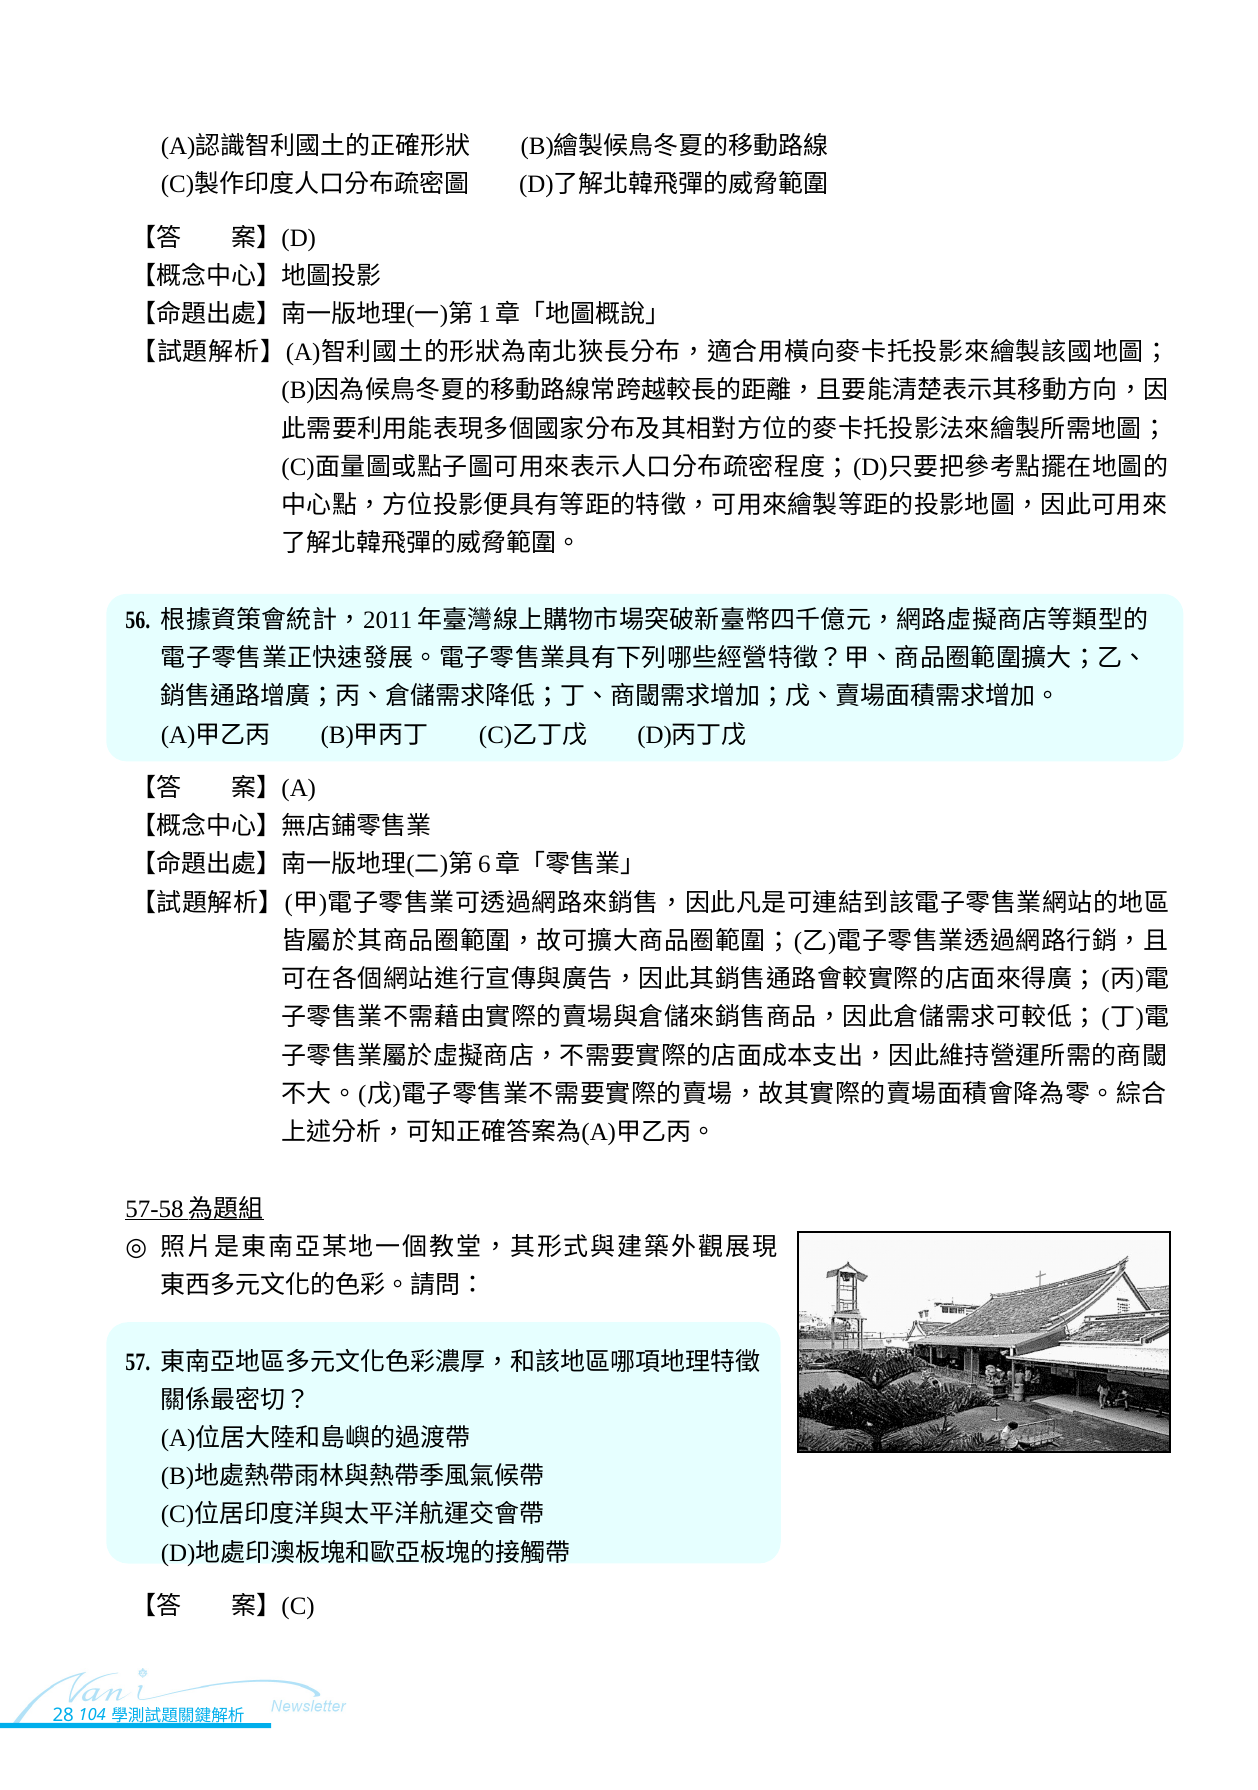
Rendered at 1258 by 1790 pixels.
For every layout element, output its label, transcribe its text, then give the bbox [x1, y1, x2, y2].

text 【答 案】(D) [131, 216, 1169, 254]
picture [12, 1668, 347, 1724]
text 【答 案】(C) [131, 1584, 1169, 1623]
text ◎ 照片是東南亞某地一個教堂，其形式與建築外觀展現東西多元文化的色彩。請問： [125, 1225, 1151, 1302]
text 【命題出處】南一版地理(一)第1章「地圖概說」 [131, 293, 1169, 331]
text 【概念中心】無店鋪零售業 [131, 805, 1169, 843]
text 【試題解析】(A)智利國土的形狀為南北狹長分布，適合用橫向麥卡托投影來繪製該國地圖；(B)因為候鳥冬夏的移動路線常跨越較長的距離，且要能清楚表示其移動方向，因此需要利用能表現多個國家分布及其相對方位的麥卡托投影法來繪製所需地圖；(C)面量圖或點子圖可用來表示人口分布疏密程度；(D)只要把參考點擺在地圖的中心點，方位投影便具有等距的特徵，可用來繪製等距的投影地圖，因此可用來了解北韓飛彈的威脅範圍。 [131, 331, 1169, 560]
text 56. 根據資策會統計，2011年臺灣線上購物市場突破新臺幣四千億元，網路虛擬商店等類型的電子零售業正快速發展。電子零售業具有下列哪些經營特徵？甲、商品圈範圍擴大；乙、銷售通路增廣；丙、倉儲需求降低；丁、商閾需求增加；戊、賣場面積需求增加。 (A)甲乙丙 (B)甲丙丁 (C)乙丁戊 (D)丙丁戊 [125, 598, 1151, 751]
text 【概念中心】地圖投影 [131, 254, 1169, 293]
text 【答 案】(A) [131, 767, 1169, 805]
text 【命題出處】南一版地理(二)第6章「零售業」 [131, 843, 1169, 881]
text 57. 東南亞地區多元文化色彩濃厚，和該地區哪項地理特徵關係最密切？ (A)位居大陸和島嶼的過渡帶 (B)地處熱帶雨林與熱帶季風氣候帶 (C)位居印度洋與太平洋航運交會帶 (D)地處印澳板塊和歐亞板塊的接觸帶 [125, 1340, 774, 1569]
text 【試題解析】(甲)電子零售業可透過網路來銷售，因此凡是可連結到該電子零售業網站的地區皆屬於其商品圈範圍，故可擴大商品圈範圍；(乙)電子零售業透過網路行銷，且可在各個網站進行宣傳與廣告，因此其銷售通路會較實際的店面來得廣；(丙)電子零售業不需藉由實際的賣場與倉儲來銷售商品，因此倉儲需求可較低；(丁)電子零售業屬於虛擬商店，不需要實際的店面成本支出，因此維持營運所需的商閾不大。(戊)電子零售業不需要實際的賣場，故其實際的賣場面積會降為零。綜合上述分析，可知正確答案為(A)甲乙丙。 [131, 881, 1169, 1149]
text 55. 繪製地圖時，常因使用目的差異而採用不同的投影法。方位投影最能滿足下列哪項使用目的？ (A)認識智利國土的正確形狀 (B)繪製候鳥冬夏的移動路線 (C)製作印度人口分布疏密圖 (D)了解北韓飛彈的威脅範圍 [125, 124, 1151, 201]
text 57-58為題組 [125, 1187, 1151, 1225]
picture [799, 1233, 1169, 1451]
